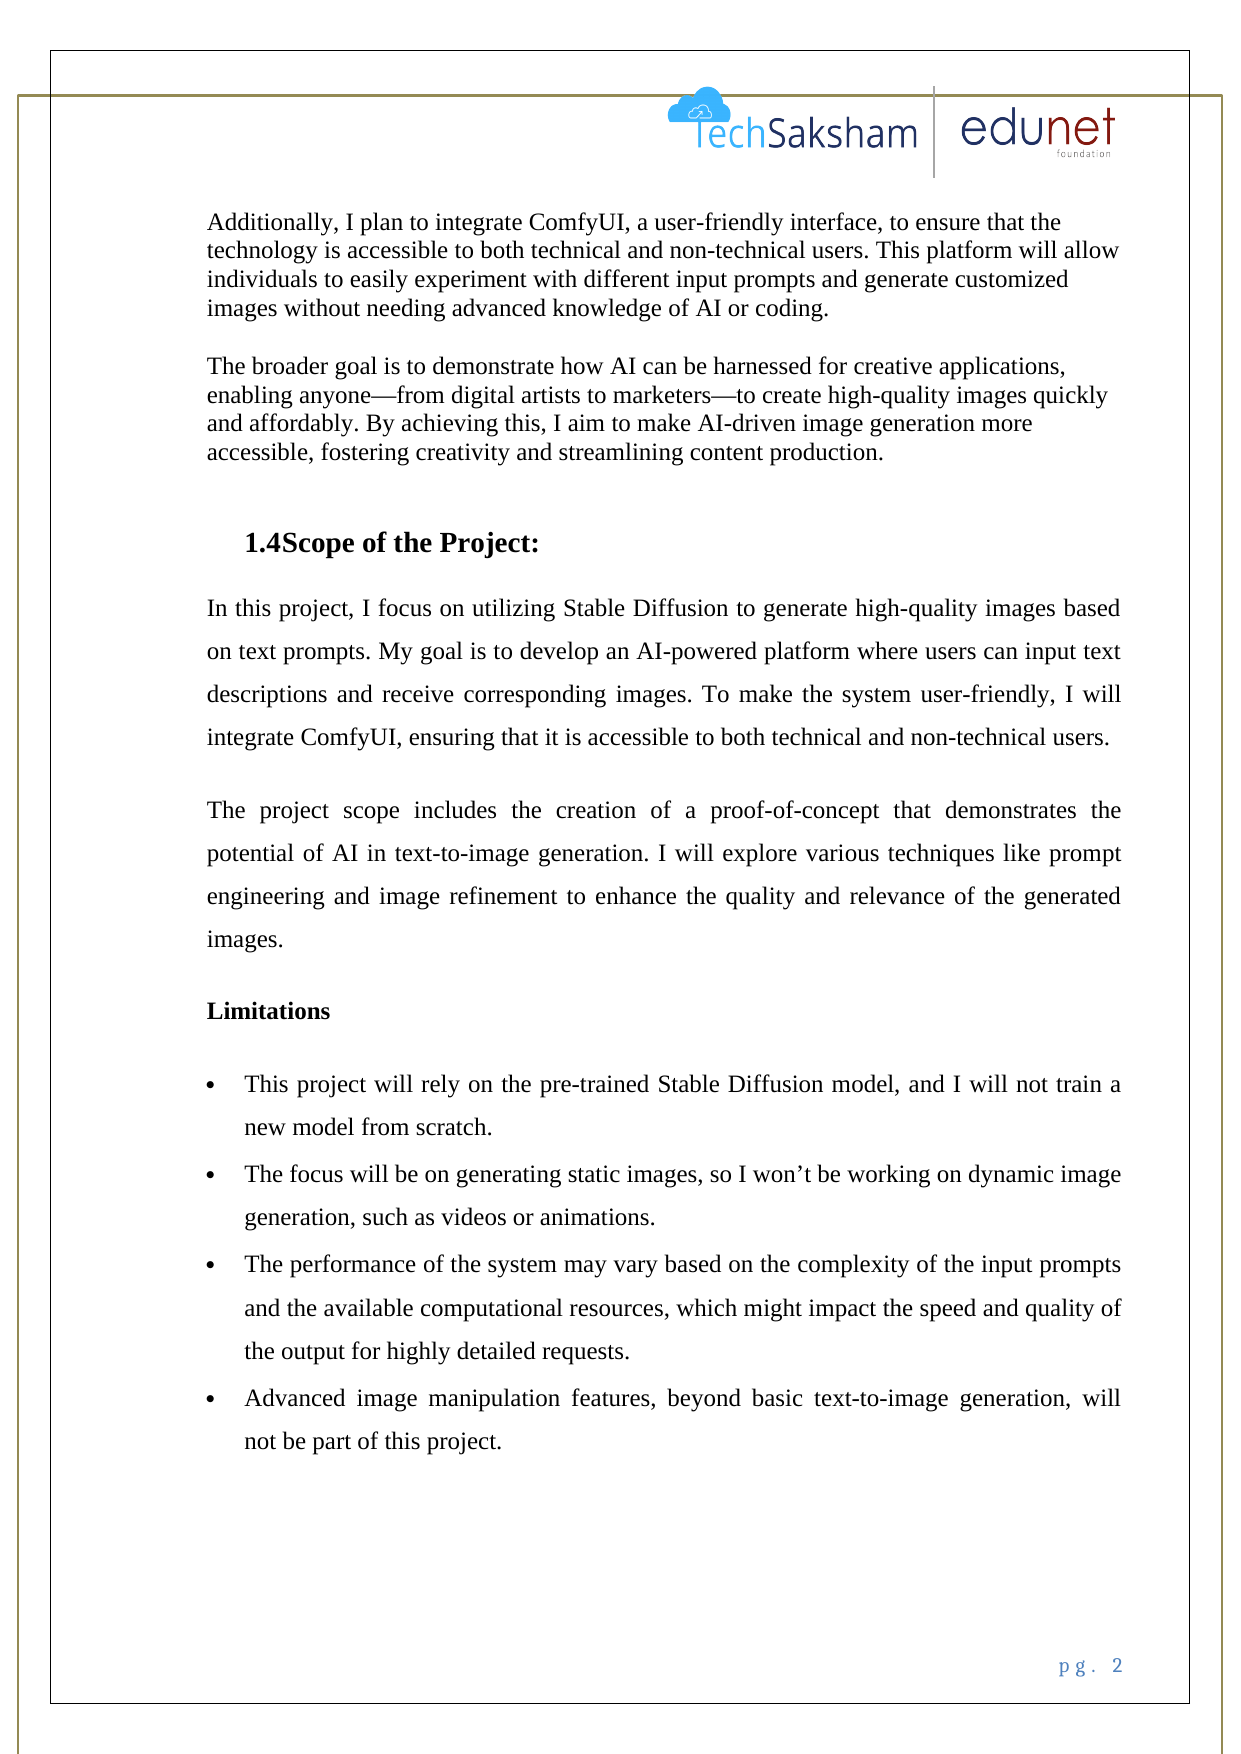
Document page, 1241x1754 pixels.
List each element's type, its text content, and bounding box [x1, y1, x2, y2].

text The broader goal is to demonstrate how AI can be harnessed for creative applications, enabling anyone—from digital artists to marketers—to create high-quality images quickly and affordably. By achieving this, I aim to make AI-driven image generation more accessible, fostering creativity and streamlining content production. [207, 351, 1122, 466]
text In this project, I focus on utilizing Stable Diffusion to generate high-quality images based on text prompts. My goal is to develop an AI-powered platform where users can input text descriptions and receive corresponding images. To make the system user-friendly, I will integrate ComfyUI, ensuring that it is accessible to both technical and non-technical users. [207, 593, 1122, 751]
list The focus will be on generating static images, so I won’t be working on dynamic image generation, such as videos or animations. [207, 1159, 1122, 1231]
list Advanced image manipulation features, beyond basic text-to-image generation, will not be part of this project. [207, 1383, 1122, 1455]
picture [662, 79, 923, 154]
list The performance of the system may vary based on the complexity of the input prompts and the available computational resources, which might impact the speed and quality of the output for highly detailed requests. [207, 1249, 1122, 1364]
text The project scope includes the creation of a proof-of-concept that demonstrates the potential of AI in text-to-image generation. I will explore various techniques like prompt engineering and image refinement to enhance the quality and relevance of the generated images. [207, 795, 1122, 953]
list This project will rely on the pre-trained Stable Diffusion model, and I will not train a new model from scratch. [207, 1069, 1122, 1141]
list Scope of the Project: [244, 525, 1122, 559]
picture [955, 100, 1122, 164]
text Additionally, I plan to integrate ComfyUI, a user-friendly interface, to ensure that the technology is accessible to both technical and non-technical users. This platform will allow individuals to easily experiment with different input prompts and generate customized images without needing advanced knowledge of AI or coding. [207, 207, 1122, 322]
text Limitations [207, 996, 1122, 1025]
